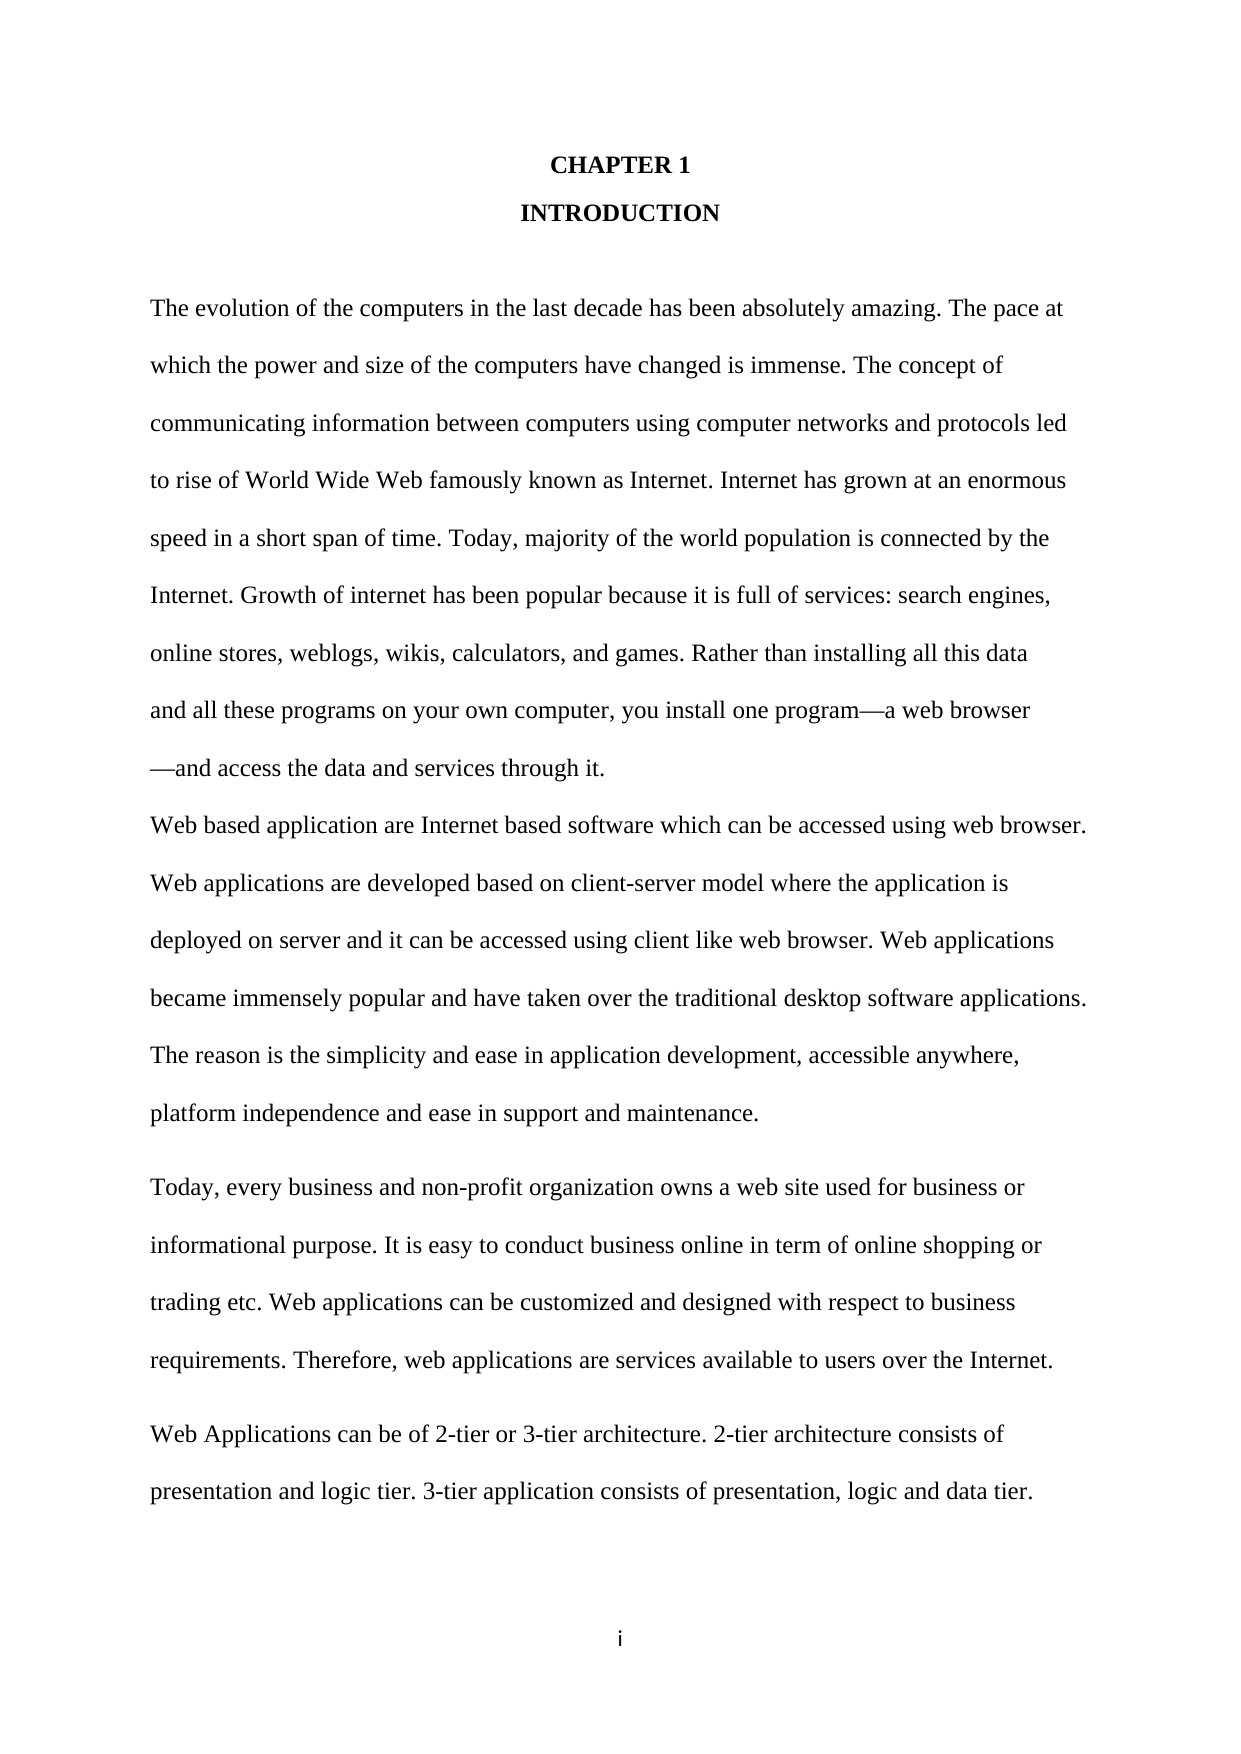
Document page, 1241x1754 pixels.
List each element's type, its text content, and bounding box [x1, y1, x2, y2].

text INTRODUCTION [150, 198, 1090, 226]
text Web based application are Internet based software which can be accessed using web browser. Web applications are developed based on client-server model where the application is deployed on server and it can be accessed using client like web browser. Web applications became immensely popular and have taken over the traditional desktop software applications. The reason is the simplicity and ease in application development, accessible anywhere, platform independence and ease in support and maintenance. [150, 811, 1090, 1127]
text Today, every business and non-profit organization owns a web site used for business or informational purpose. It is easy to conduct business online in term of online shopping or trading etc. Web applications can be customized and designed with respect to business requirements. Therefore, web applications are services available to users over the Internet. [150, 1172, 1090, 1373]
text online stores, weblogs, wikis, calculators, and games. Rather than installing all this data [150, 638, 1090, 667]
text Web Applications can be of 2-tier or 3-tier architecture. 2-tier architecture consists of presentation and logic tier. 3-tier application consists of presentation, logic and data tier. [150, 1419, 1090, 1505]
text and all these programs on your own computer, you install one program—a web browser [150, 696, 1090, 724]
text CHAPTER 1 [150, 150, 1090, 179]
text The evolution of the computers in the last decade has been absolutely amazing. The pace at which the power and size of the computers have changed is immense. The concept of communicating information between computers using computer networks and protocols led to rise of World Wide Web famously known as Internet. Internet has grown at an enormous speed in a short span of time. Today, majority of the world population is connected by the Internet. Growth of internet has been popular because it is full of services: search engines, [150, 293, 1090, 609]
text —and access the data and services through it. [150, 753, 1090, 782]
